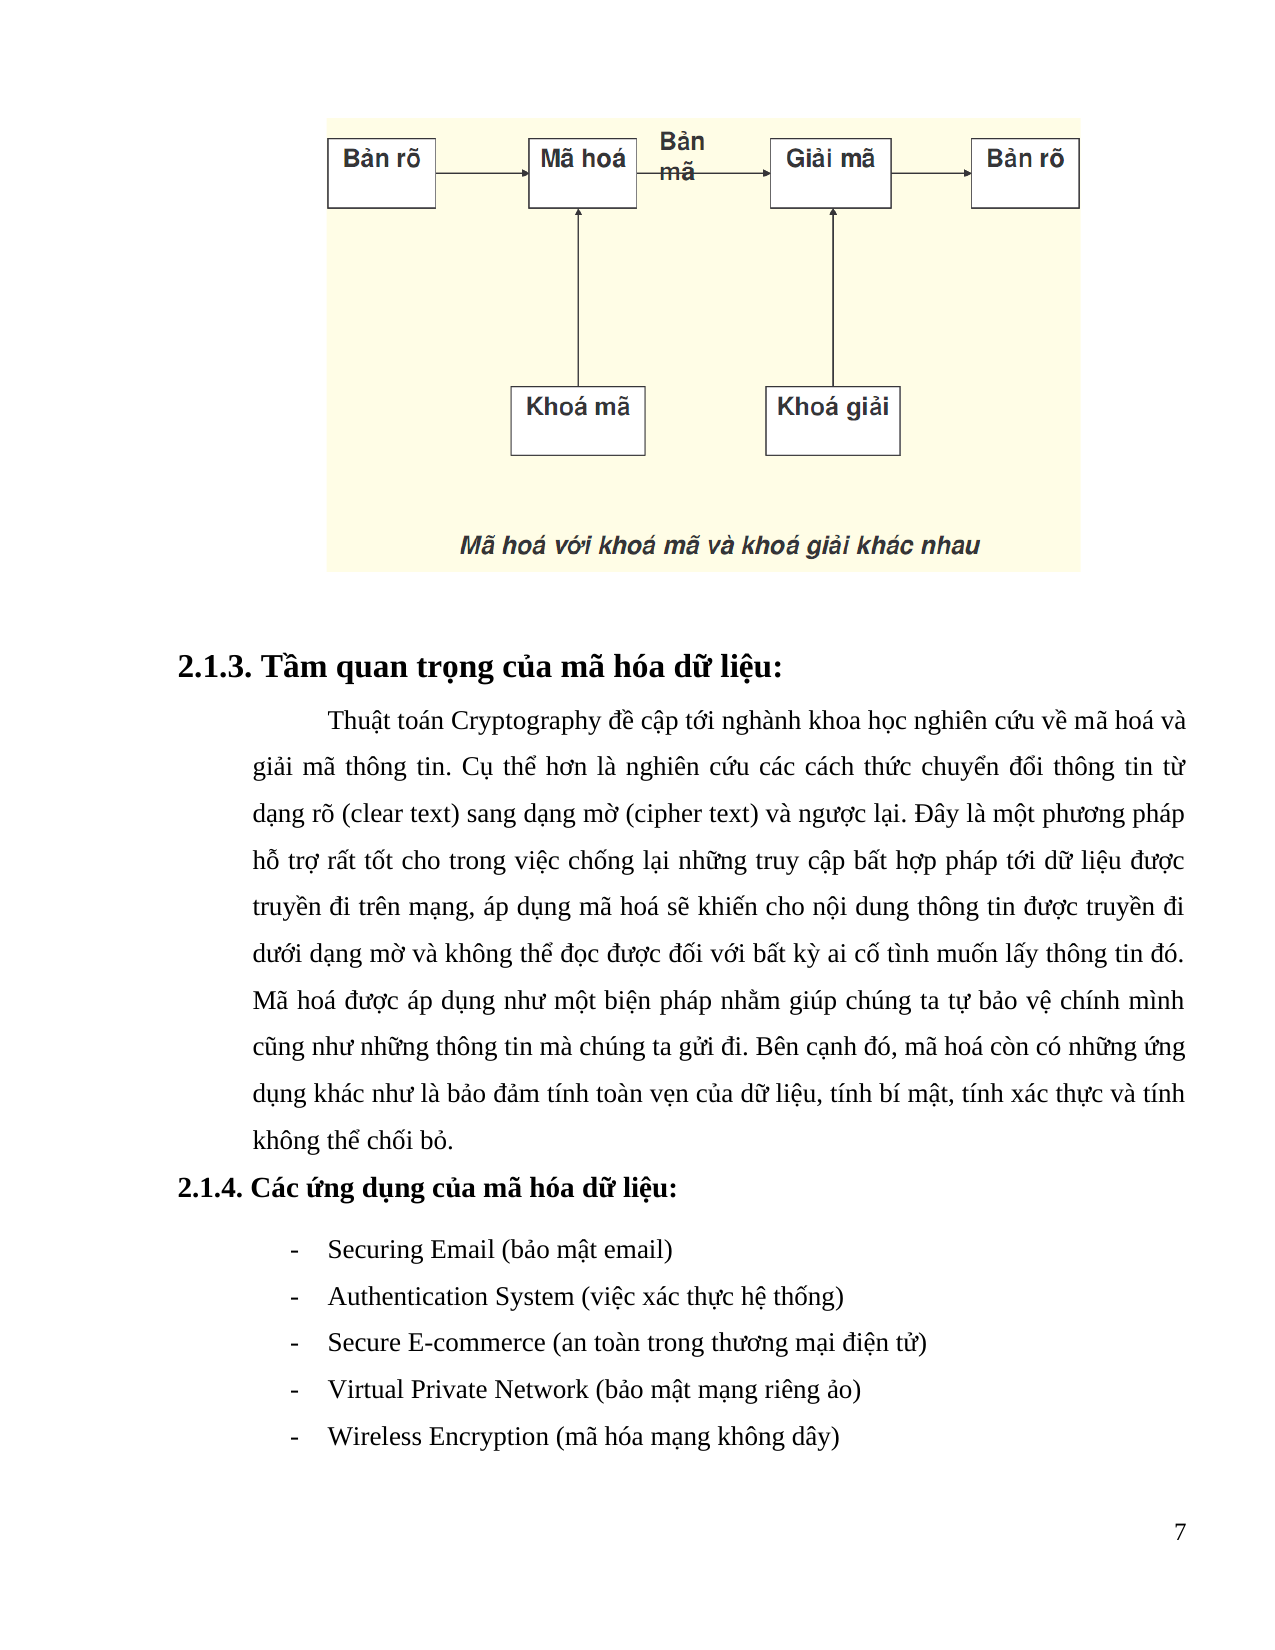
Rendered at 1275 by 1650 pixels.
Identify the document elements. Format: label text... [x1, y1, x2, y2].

list Thuật toán Cryptography đề cập tới nghành khoa học nghiên cứu về mã hoá và giải mã thông tin. Cụ thể hơn là nghiên cứu các cách thức chuyển đổi thông tin từ dạng rõ (clear text) sang dạng mờ (cipher text) và ngược lại. Đây là một phương pháp hỗ trợ rất tốt cho trong việc chống lại những truy cập bất hợp pháp tới dữ liệu được truyền đi trên mạng, áp dụng mã hoá sẽ khiến cho nội dung thông tin được truyền đi dưới dạng mờ và không thể đọc được đối với bất kỳ ai cố tình muốn lấy thông tin đó. Mã hoá được áp dụng như một biện pháp nhằm giúp chúng ta tự bảo vệ chính mình cũng như những thông tin mà chúng ta gửi đi. Bên cạnh đó, mã hoá còn có những ứng dụng khác như là bảo đảm tính toàn vẹn của dữ liệu, tính bí mật, tính xác thực và tính không thể chối bỏ. [252, 704, 1186, 1155]
picture [326, 118, 1081, 572]
list Authentication System (việc xác thực hệ thống) [290, 1280, 1186, 1311]
list Virtual Private Network (bảo mật mạng riêng ảo) [290, 1373, 1186, 1404]
subtitle 2.1.4. Các ứng dụng của mã hóa dữ liệu: [177, 1170, 1186, 1204]
list Securing Email (bảo mật email) [290, 1233, 1186, 1264]
list Wireless Encryption (mã hóa mạng không dây) [290, 1420, 1186, 1451]
list Secure E-commerce (an toàn trong thương mại điện tử) [290, 1327, 1186, 1358]
subtitle 2.1.3. Tầm quan trọng của mã hóa dữ liệu: [177, 646, 1186, 684]
